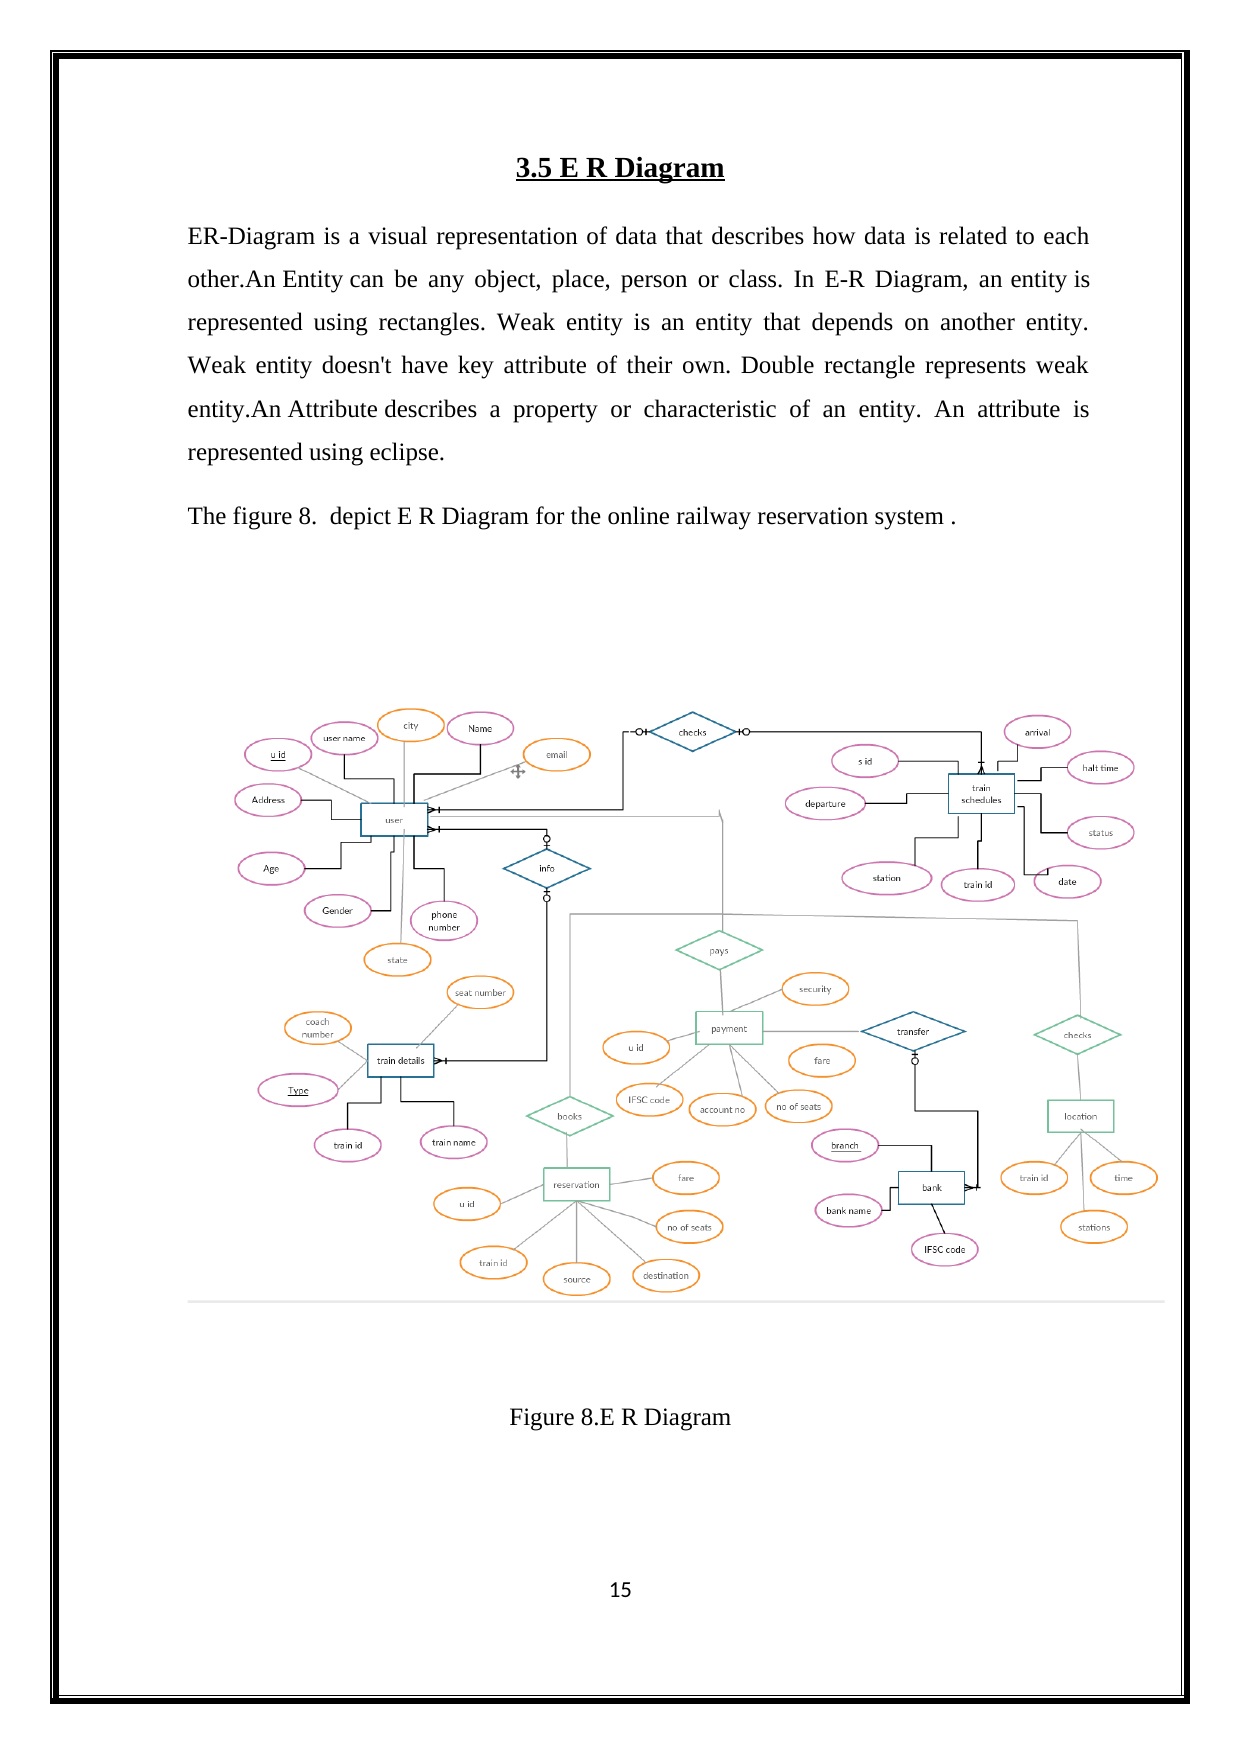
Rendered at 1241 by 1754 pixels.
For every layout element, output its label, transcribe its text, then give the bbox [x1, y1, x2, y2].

text 3.5 E R Diagram [150, 150, 1090, 183]
picture [187, 707, 1165, 1303]
text Figure 8.E R Diagram [150, 1402, 1090, 1430]
text ER-Diagram is a visual representation of data that describes how data is related to each other.An Entity can be any object, place, person or class. In E-R Diagram, an entity is represented using rectangles. Weak entity is an entity that depends on another entity. Weak entity doesn't have key attribute of their own. Double rectangle represents weak entity.An Attribute describes a property or characteristic of an entity. An attribute is represented using eclipse. [187, 221, 1090, 466]
text The figure 8. depict E R Diagram for the online railway reservation system . [187, 501, 1090, 529]
